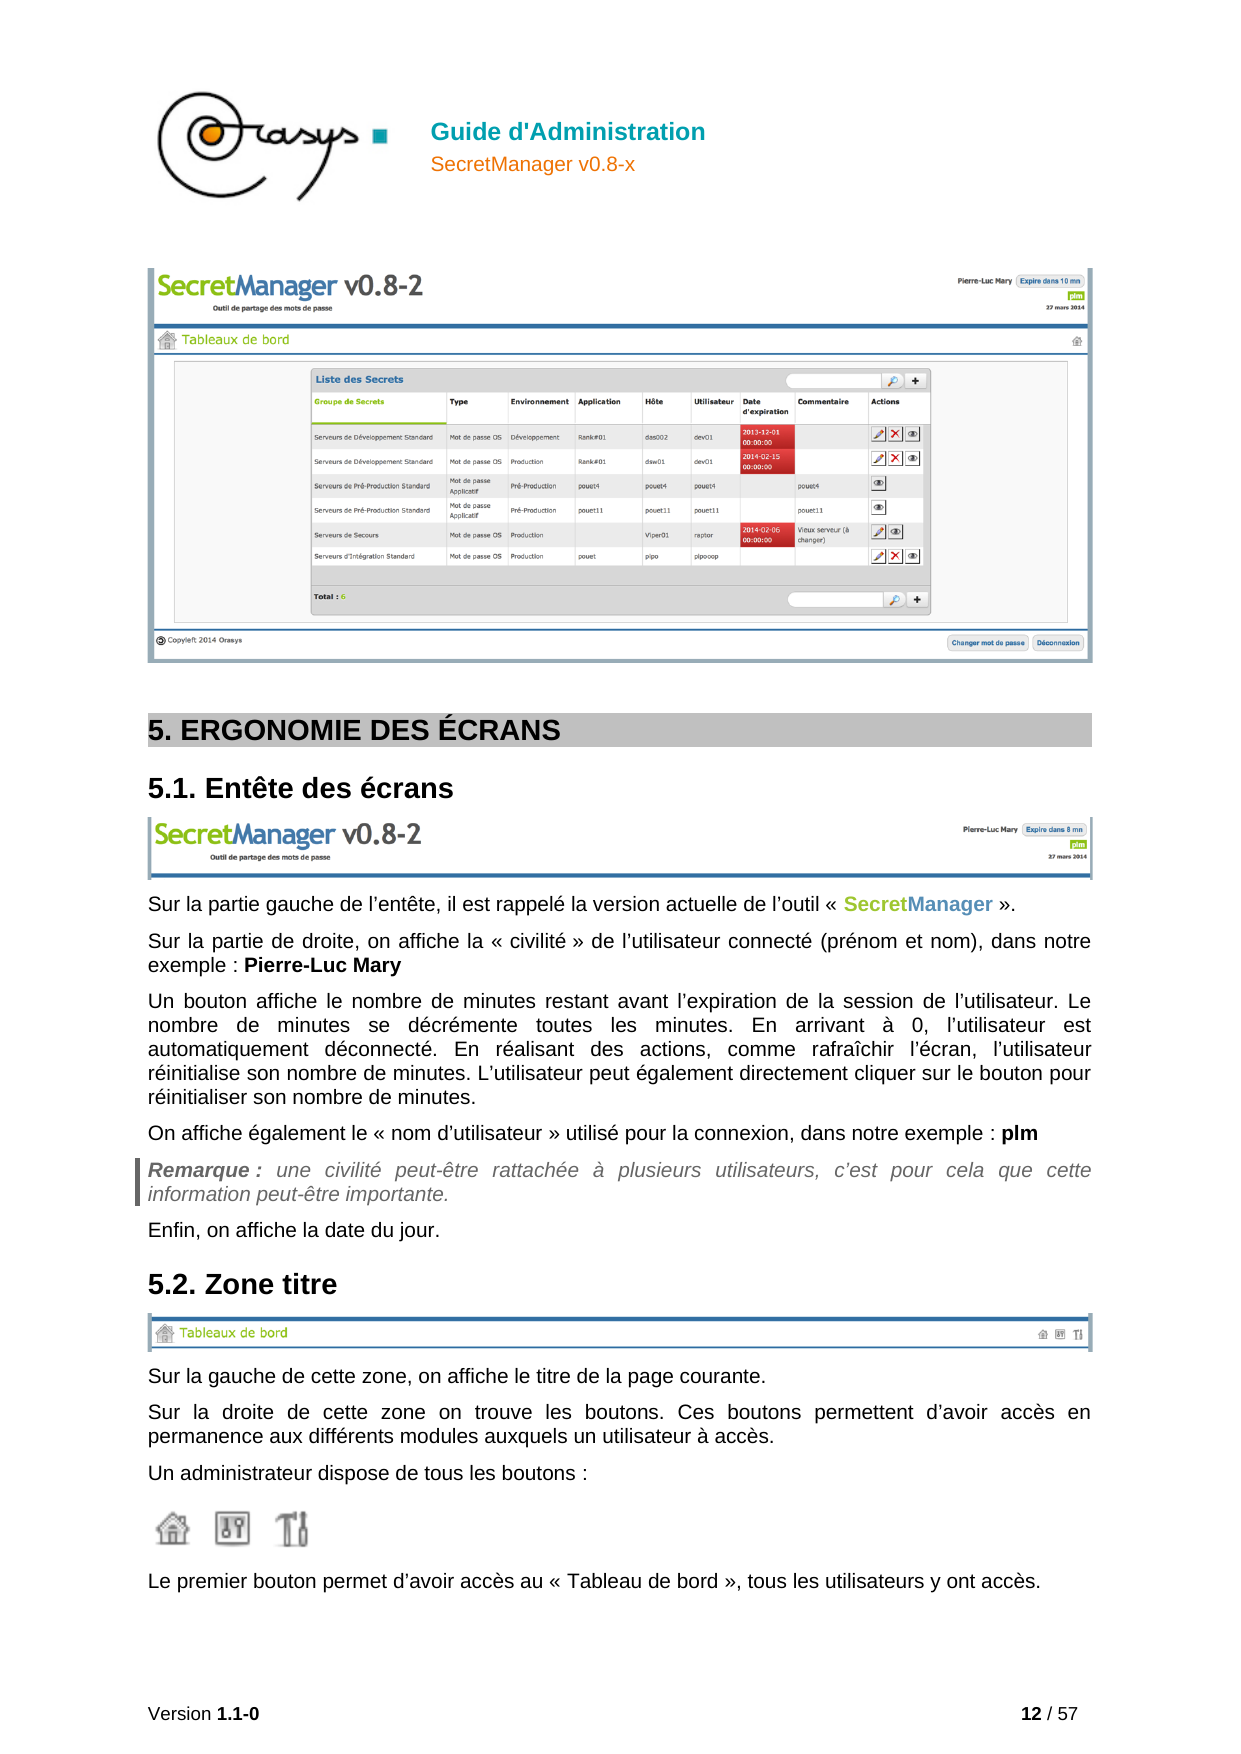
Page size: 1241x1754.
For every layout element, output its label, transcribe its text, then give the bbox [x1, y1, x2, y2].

text Remarque : une civilité peut-être rattachée à plusieurs utilisateurs, c’est pour cela que cette information peut-être importante. [140, 1158, 1092, 1206]
picture [147, 817, 1093, 880]
text Sur la partie gauche de l’entête, il est rappelé la version actuelle de l’outil « SecretManager ». [148, 892, 1092, 916]
text Enfin, on affiche la date du jour. [148, 1218, 1092, 1242]
subtitle Ergonomie des écrans [148, 713, 1092, 747]
text Sur la partie de droite, on affiche la « civilité » de l’utilisateur connecté (prénom et nom), dans notre exemple : Pierre-Luc Mary [148, 928, 1092, 976]
picture [147, 268, 1093, 663]
picture [147, 80, 408, 220]
subtitle Zone titre [148, 1267, 1092, 1301]
text Un administrateur dispose de tous les boutons : [148, 1461, 1092, 1484]
picture [147, 1313, 1093, 1352]
text Sur la droite de cette zone on trouve les boutons. Ces boutons permettent d’avoir accès en permanence aux différents modules auxquels un utilisateur à accès. [148, 1400, 1092, 1448]
text On affiche également le « nom d’utilisateur » utilisé pour la connexion, dans notre exemple : plm [148, 1121, 1092, 1145]
text Le premier bouton permet d’avoir accès au « Tableau de bord », tous les utilisateurs y ont accès. [148, 1569, 1092, 1593]
text Sur la gauche de cette zone, on affiche le titre de la page courante. [148, 1364, 1092, 1388]
picture [147, 1497, 324, 1557]
subtitle Entête des écrans [148, 772, 1092, 805]
text Un bouton affiche le nombre de minutes restant avant l’expiration de la session de l’utilisateur. Le nombre de minutes se décrémente toutes les minutes. En arrivant à 0, l’utilisateur est automatiquement déconnecté. En réalisant des actions, comme rafraîchir l’écran, l’utilisateur réinitialise son nombre de minutes. L’utilisateur peut également directement cliquer sur le bouton pour réinitialiser son nombre de minutes. [148, 989, 1092, 1109]
